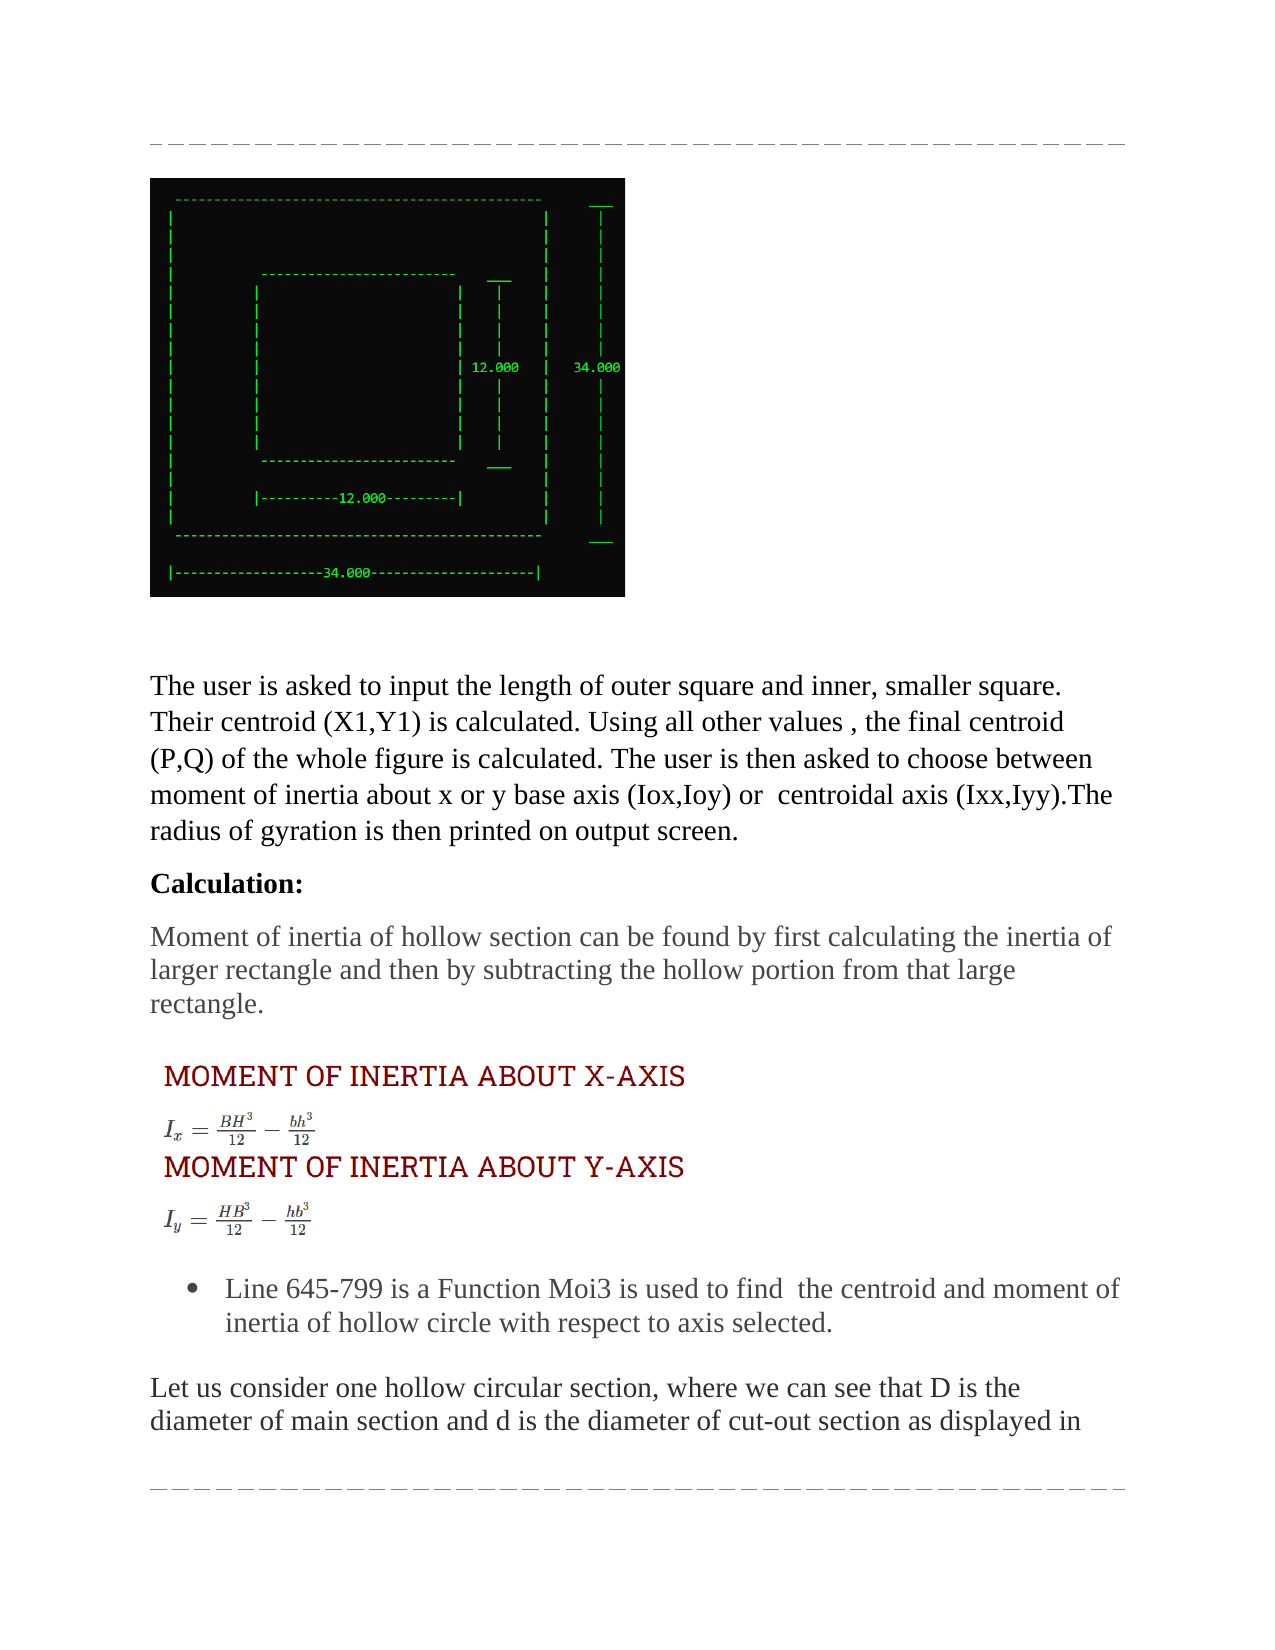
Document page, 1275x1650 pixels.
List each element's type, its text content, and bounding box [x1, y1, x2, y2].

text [150, 1370, 1125, 1437]
text The user is asked to input the length of outer square and inner, smaller square. Their centroid (X1,Y1) is calculated. Using all other values , the final centroid (P,Q) of the whole figure is calculated. The user is then asked to choose between moment of inertia about x or y base axis (Iox,Ioy) or centroidal axis (Ixx,Iyy).The radius of gyration is then printed on output screen. [150, 668, 1125, 847]
list Line 645-799 is a Function Moi3 is used to find the centroid and moment of inertia of hollow circle with respect to axis selected. [187, 1271, 1125, 1338]
text Moment of inertia of hollow section can be found by first calculating the inertia of larger rectangle and then by subtracting the hollow portion from that large rectangle. [150, 919, 1125, 1019]
picture [150, 178, 625, 597]
picture [150, 1050, 753, 1241]
text Calculation: [150, 866, 1125, 899]
